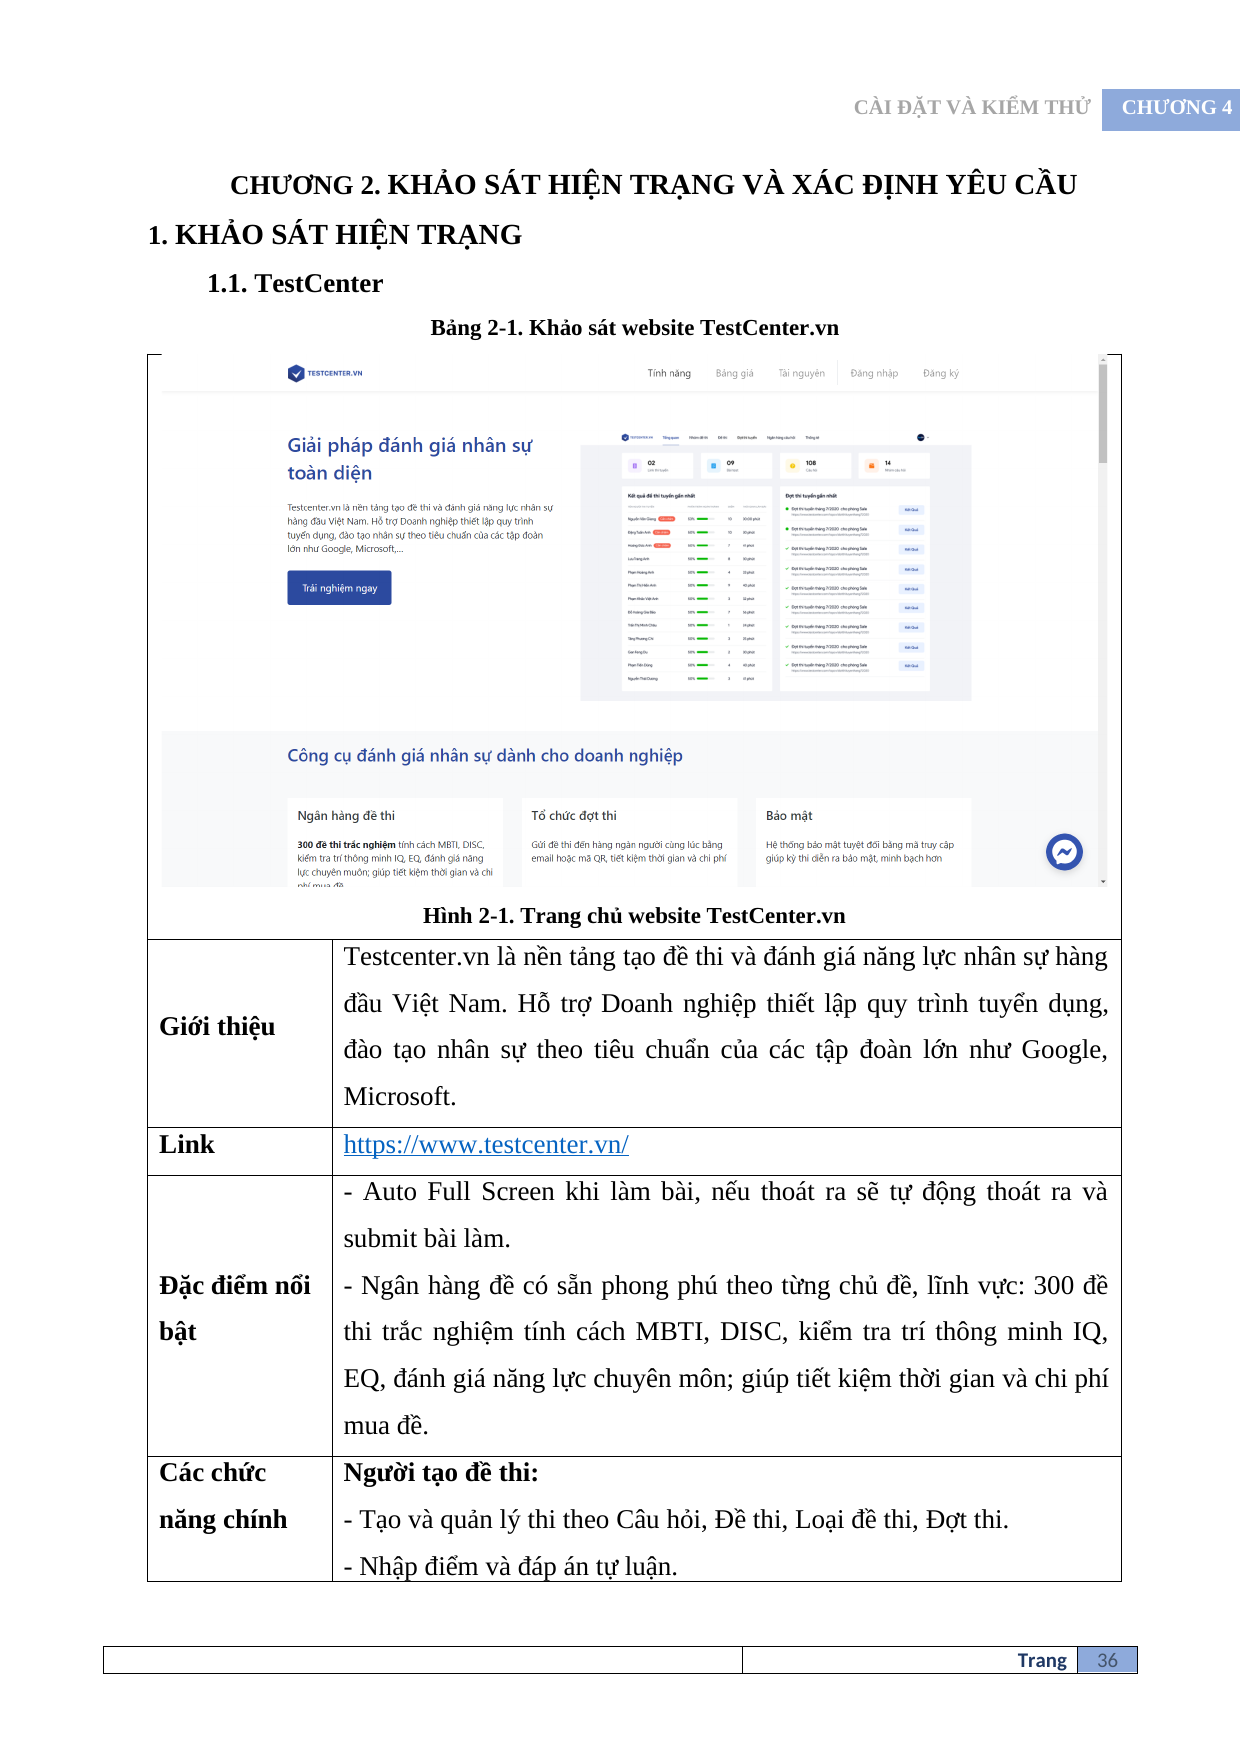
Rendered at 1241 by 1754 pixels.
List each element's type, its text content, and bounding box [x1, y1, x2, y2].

picture [161, 354, 1108, 887]
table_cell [333, 1457, 1121, 1581]
table_cell Testcenter.vn là nền tảng tạo đề thi và đánh giá năng lực nhân sự hàng đầu Việt Nam. Hỗ trợ Doanh nghiệp thiết lập quy trình tuyển dụng, đào tạo nhân sự theo tiêu chuẩn của các tập đoàn lớn như Google, Microsoft. [333, 940, 1121, 1127]
table_cell Link [148, 1128, 332, 1174]
table_cell Giới thiệu [148, 940, 332, 1127]
list KHẢO SÁT HIỆN TRẠNG [148, 217, 1122, 251]
table_cell https://www.testcenter.vn/ [333, 1128, 1121, 1174]
table_cell Đặc điểm nổi bật [148, 1176, 332, 1456]
table_header Hình 2-1. Trang chủ website TestCenter.vn [148, 355, 1121, 939]
text Bảng 2-1. Khảo sát website TestCenter.vn [148, 314, 1122, 340]
list TestCenter [207, 267, 1122, 298]
subtitle KHẢO SÁT HIỆN TRẠNG VÀ XÁC ĐỊNH YÊU CẦU [185, 167, 1122, 200]
table_cell - Auto Full Screen khi làm bài, nếu thoát ra sẽ tự động thoát ra và submit bài làm. - Ngân hàng đề có sẵn phong phú theo từng chủ đề, lĩnh vực: 300 đề thi trắc nghiệm tính cách MBTI, DISC, kiểm tra trí thông minh IQ, EQ, đánh giá năng lực chuyên môn; giúp tiết kiệm thời gian và chi phí mua đề. [333, 1176, 1121, 1456]
table_cell Các chức năng chính [148, 1457, 332, 1581]
